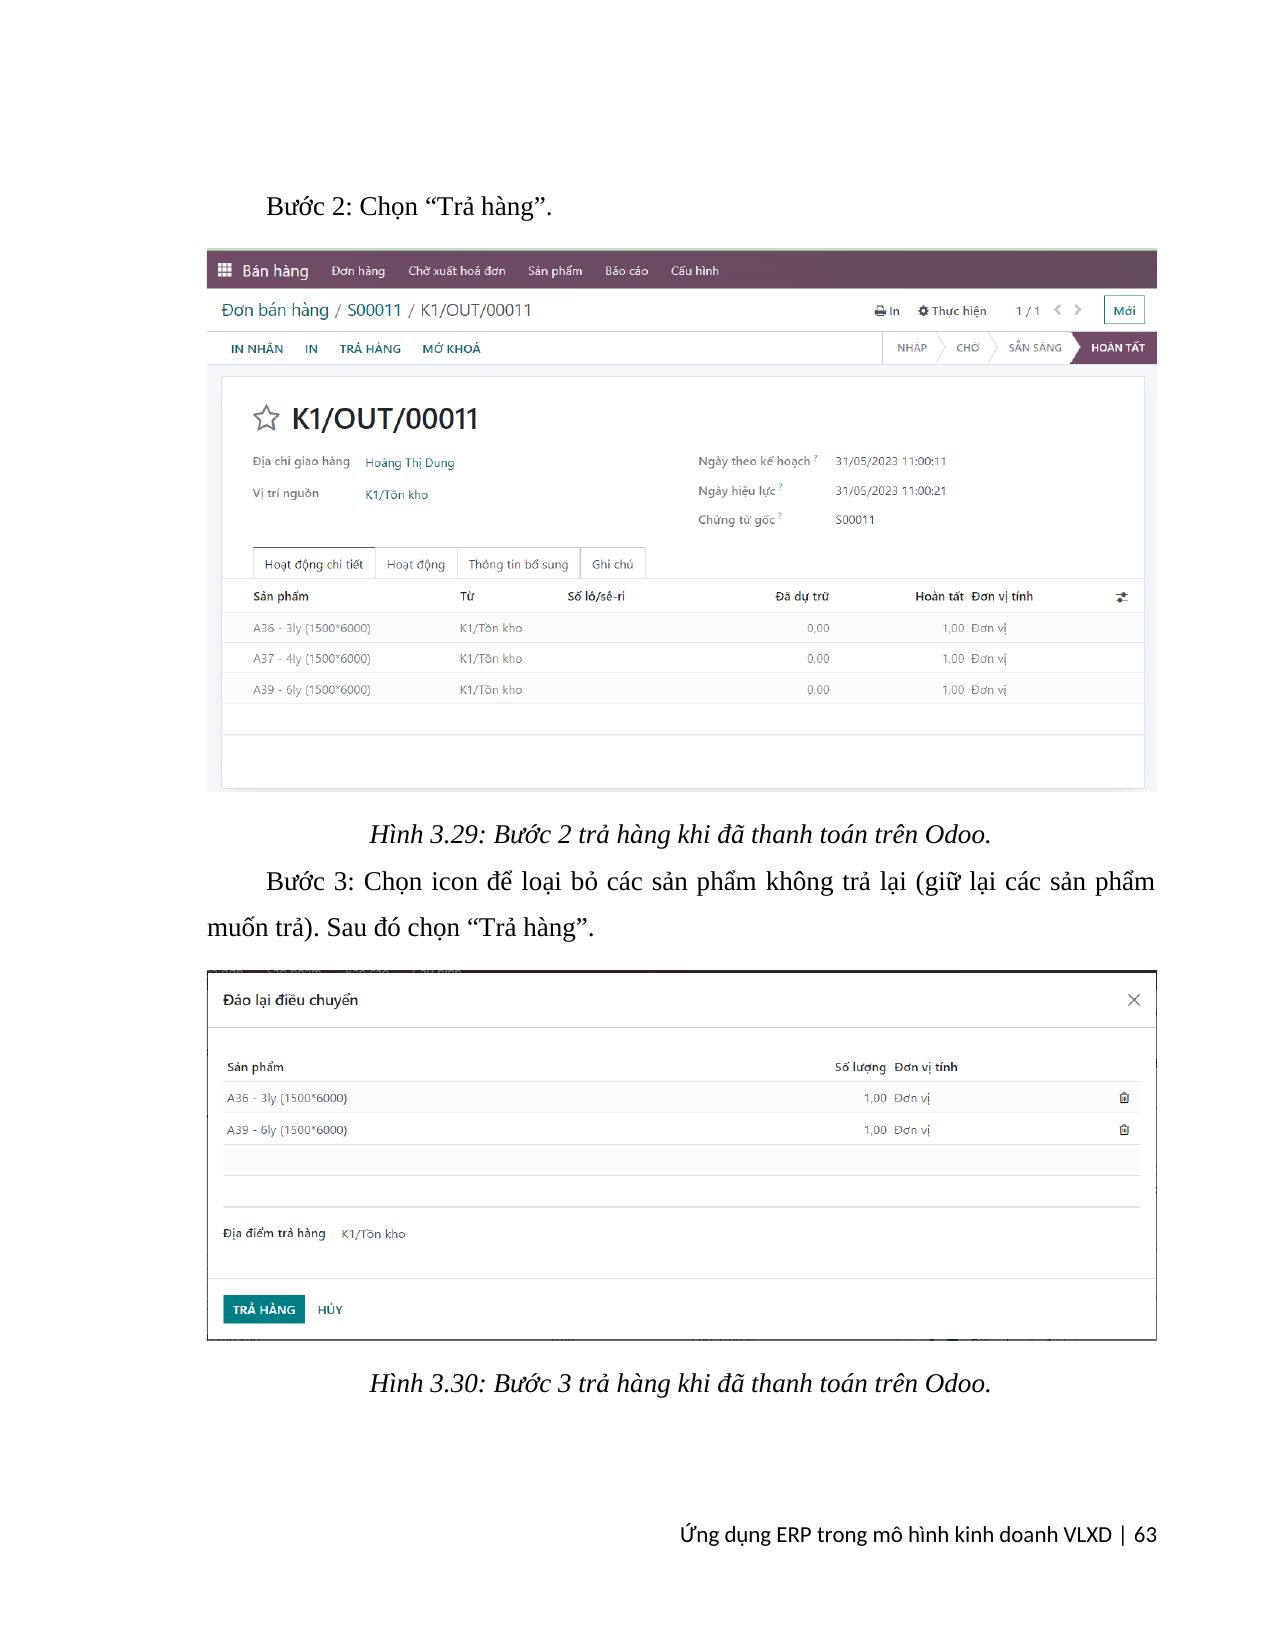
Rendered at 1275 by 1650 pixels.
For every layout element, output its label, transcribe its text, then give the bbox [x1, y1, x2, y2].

text Bước 3: Chọn icon để loại bỏ các sản phẩm không trả lại (giữ lại các sản phẩm muốn trả). Sau đó chọn “Trả hàng”. [207, 864, 1157, 942]
text Bước 2: Chọn “Trả hàng”. [207, 190, 1157, 221]
picture [206, 248, 1157, 792]
text Hình 3.29: Bước 2 trả hàng khi đã thanh toán trên Odoo. [207, 818, 1157, 850]
picture [206, 970, 1157, 1341]
text Hình 3.30: Bước 3 trả hàng khi đã thanh toán trên Odoo. [207, 1367, 1157, 1398]
